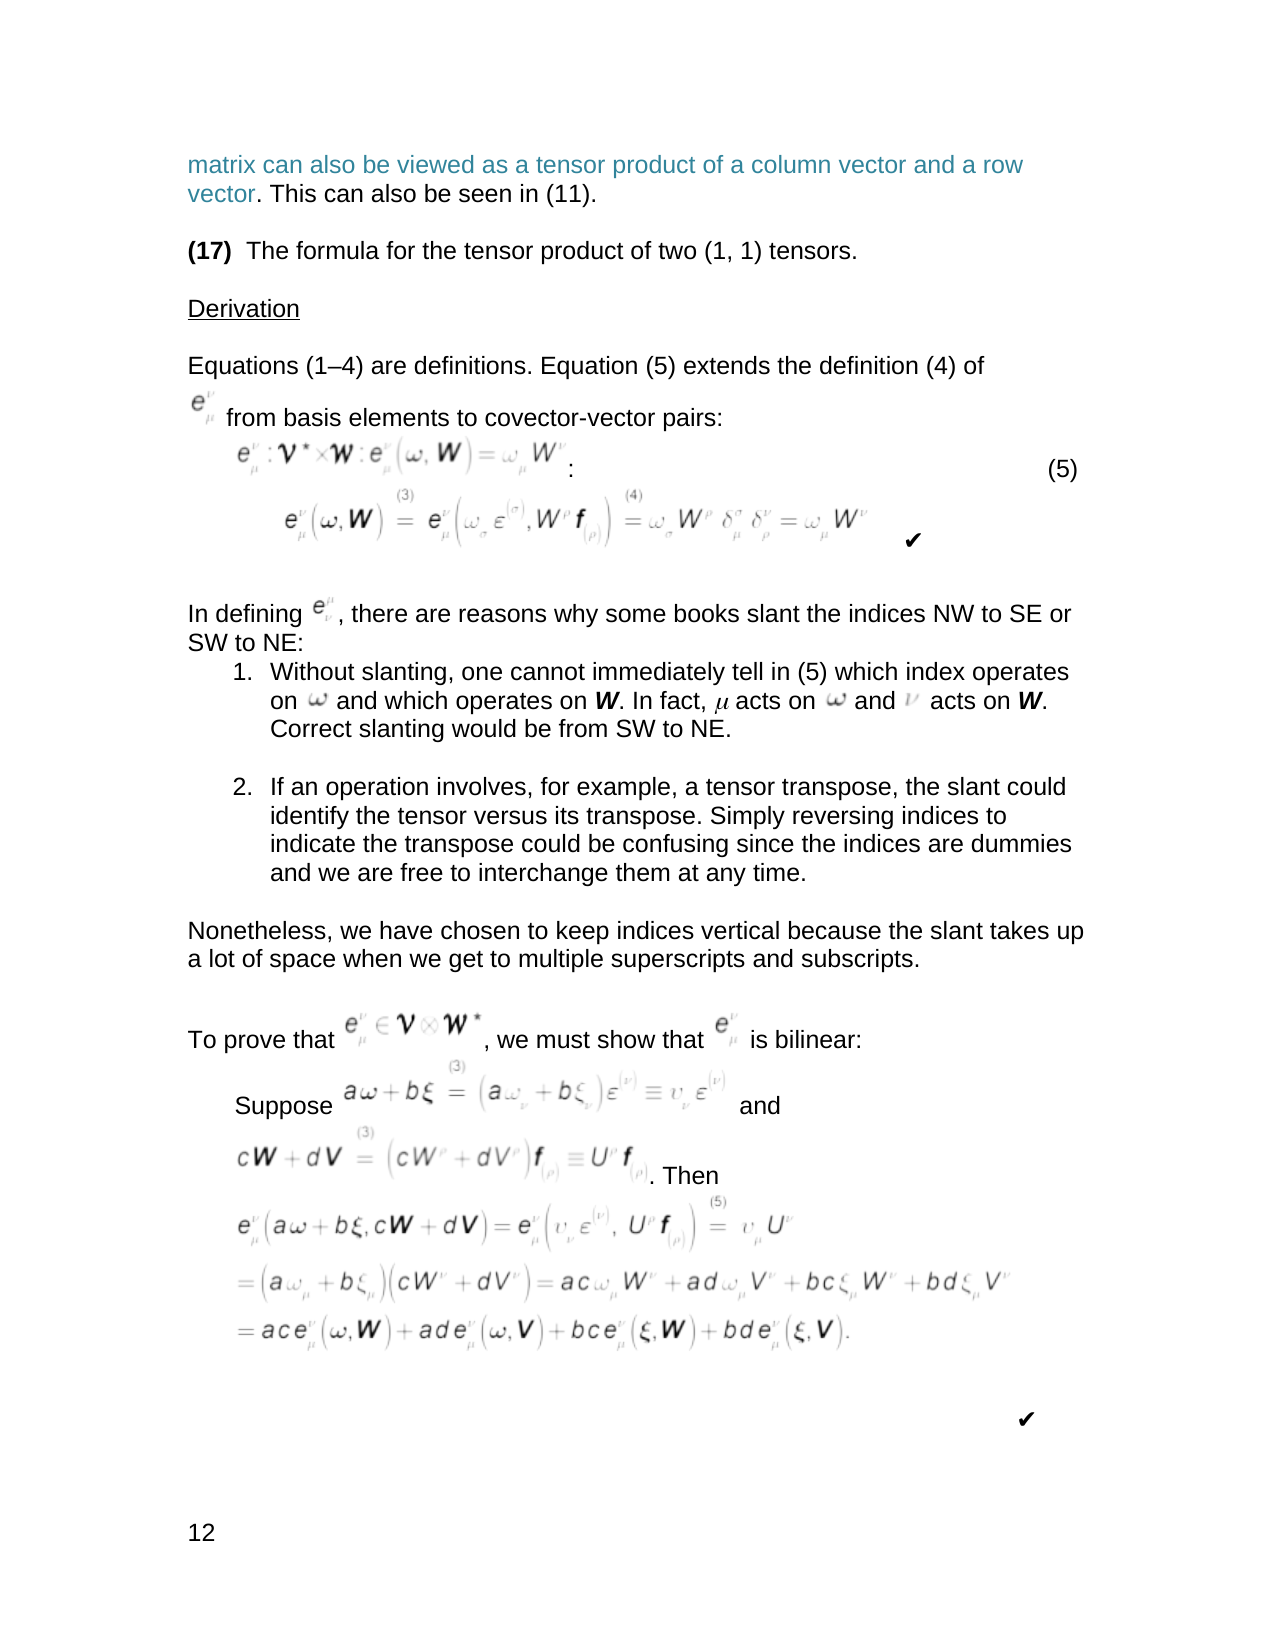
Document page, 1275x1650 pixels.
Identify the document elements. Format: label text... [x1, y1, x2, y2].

list Without slanting, one cannot immediately tell in (5) which index operates on and which operates on W. In fact,  acts on and acts on W. Correct slanting would be from SW to NE. [232, 657, 1087, 743]
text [187, 150, 1087, 207]
text To prove that , we must show that is bilinear: [187, 1002, 1087, 1053]
list If an operation involves, for example, a tensor transpose, the slant could identify the tensor versus its transpose. Simply reversing indices to indicate the transpose could be confusing since the indices are dummies and we are free to interchange them at any time. [232, 772, 1087, 887]
text from basis elements to covector-vector pairs: [187, 380, 1087, 431]
text (17) The formula for the tensor product of two (1, 1) tensors. [187, 236, 1087, 265]
text ✔ [187, 483, 1087, 557]
text Nonetheless, we have chosen to keep indices vertical because the slant takes up a lot of space when we get to multiple superscripts and subscripts. [187, 916, 1087, 973]
text Derivation [187, 294, 1087, 322]
text : (5) [187, 431, 1087, 483]
text In defining , there are reasons why some books slant the indices NW to SE or SW to NE: [187, 585, 1087, 657]
text . Then [187, 1119, 1087, 1189]
text Equations (1–4) are definitions. Equation (5) extends the definition (4) of [187, 351, 1087, 380]
text Suppose and [187, 1053, 1087, 1119]
text ✔ [187, 1189, 1087, 1436]
